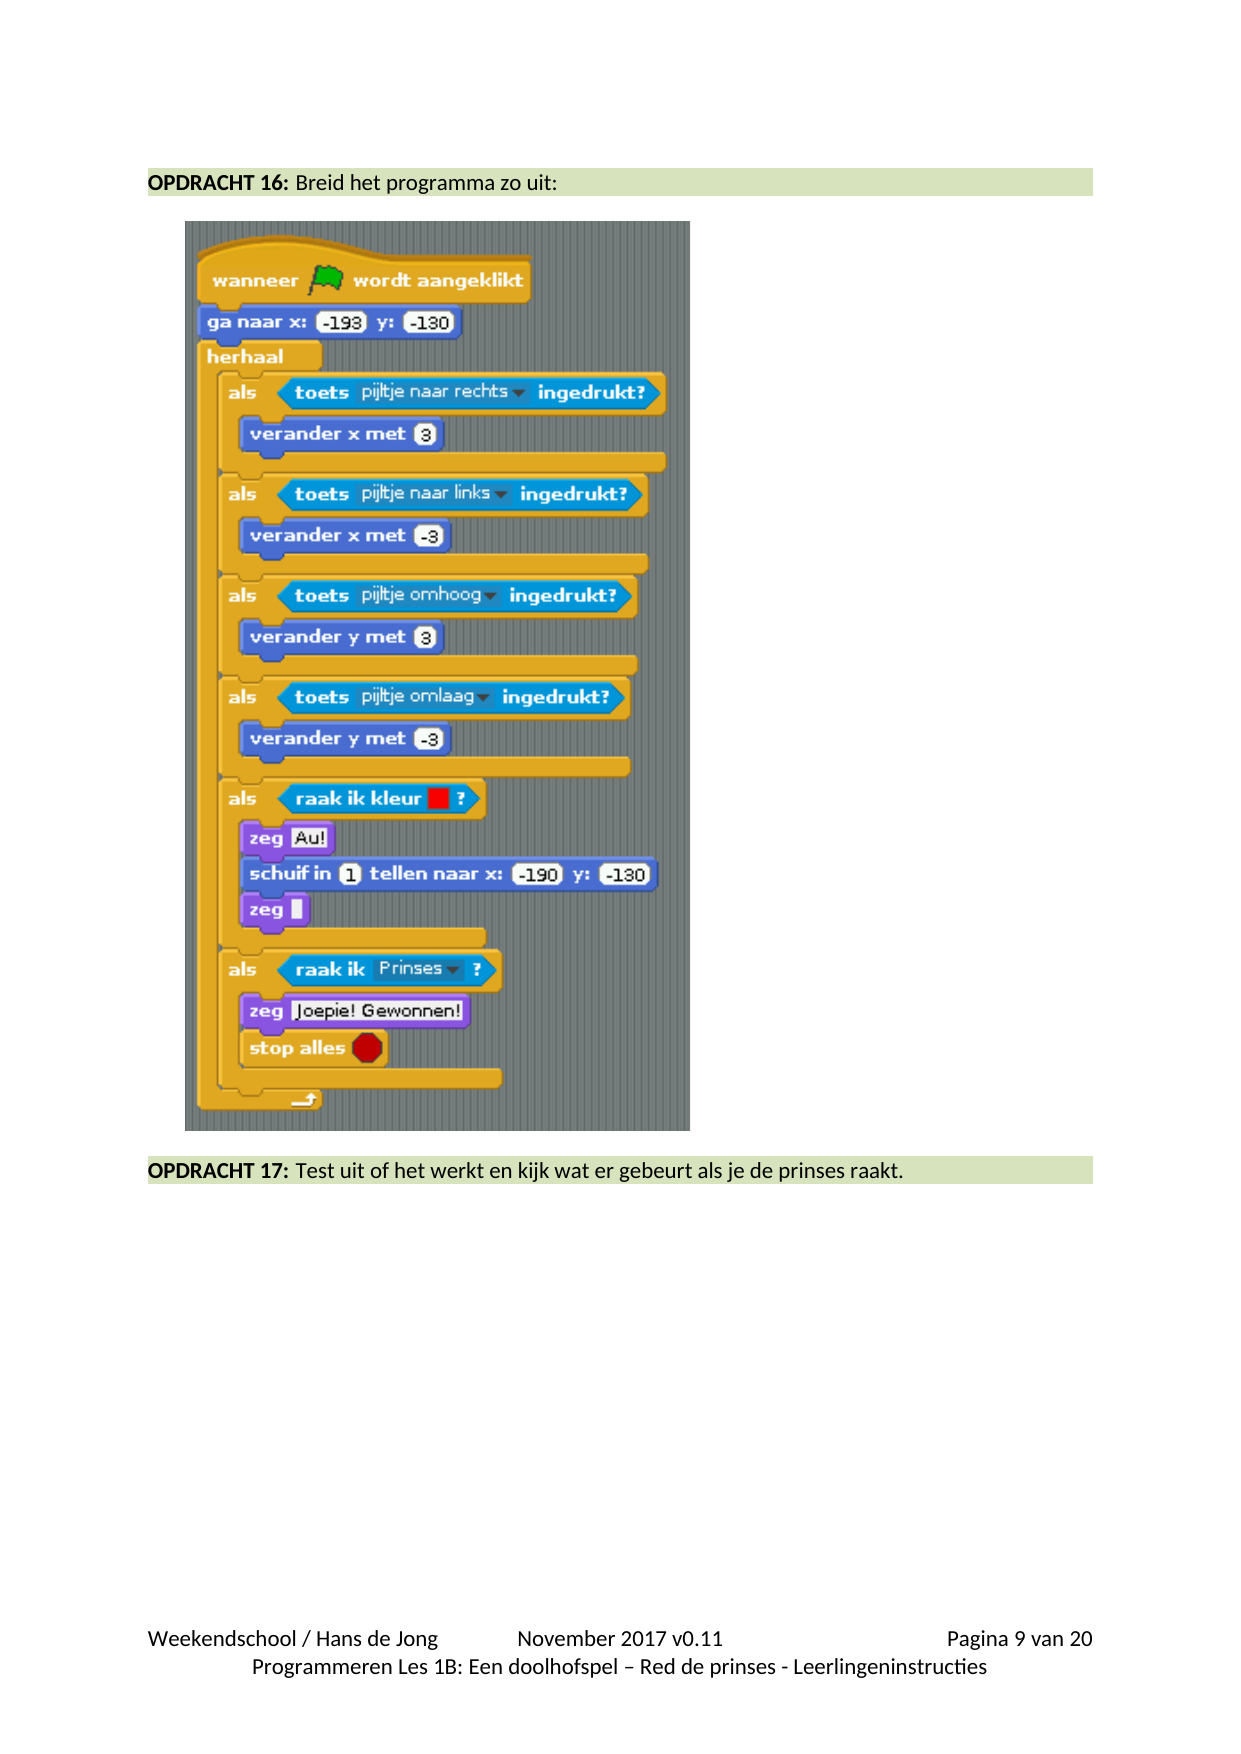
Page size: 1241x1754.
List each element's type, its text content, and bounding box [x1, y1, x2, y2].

text Breid het programma zo uit: [148, 168, 1093, 196]
picture [185, 221, 691, 1131]
text Test uit of het werkt en kijk wat er gebeurt als je de prinses raakt. [148, 1156, 1093, 1184]
